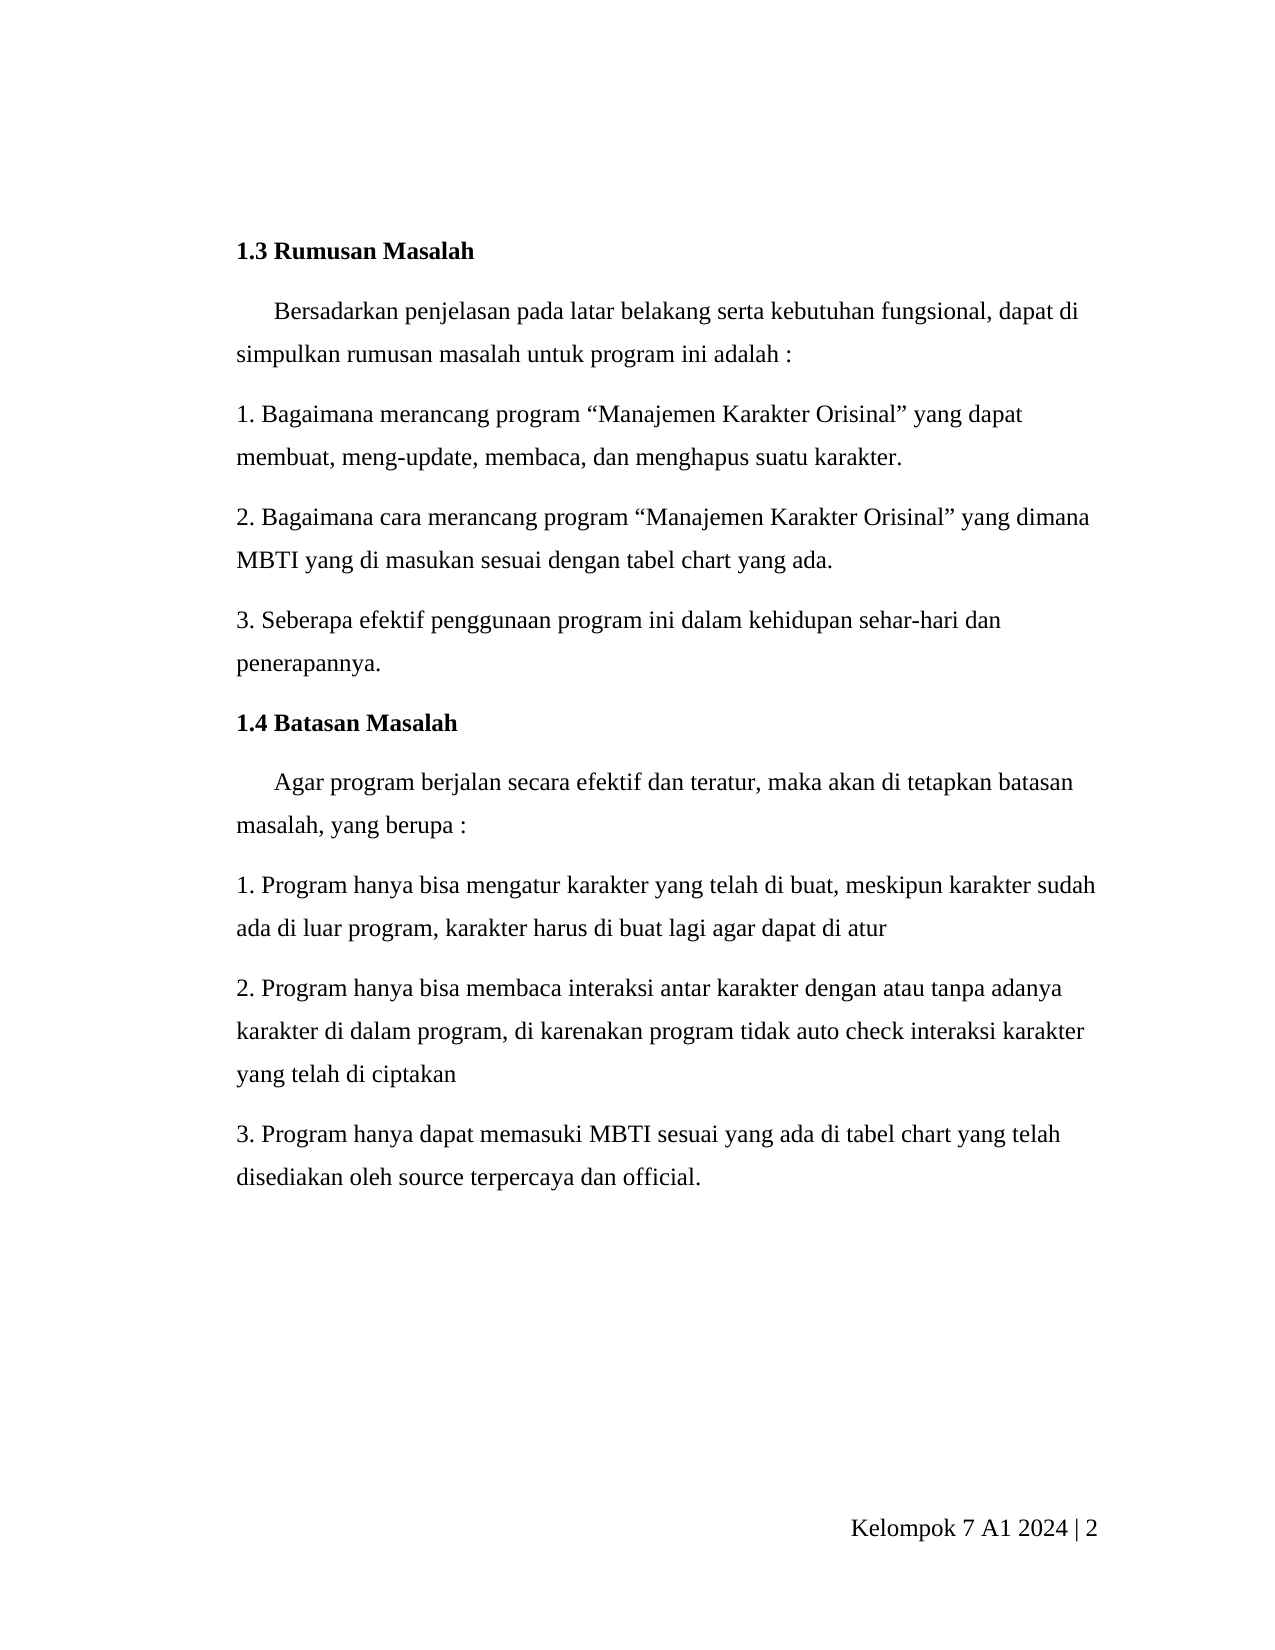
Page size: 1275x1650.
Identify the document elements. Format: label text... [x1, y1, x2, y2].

subtitle 1.3 Rumusan Masalah [236, 236, 1098, 265]
list Program hanya dapat memasuki MBTI sesuai yang ada di tabel chart yang telah disediakan oleh source terpercaya dan official. [236, 1119, 1098, 1191]
list Seberapa efektif penggunaan program ini dalam kehidupan sehar-hari dan penerapannya. [236, 605, 1098, 677]
text Bersadarkan penjelasan pada latar belakang serta kebutuhan fungsional, dapat di simpulkan rumusan masalah untuk program ini adalah : [236, 296, 1098, 368]
subtitle 1.4 Batasan Masalah [236, 708, 1098, 736]
list Program hanya bisa mengatur karakter yang telah di buat, meskipun karakter sudah ada di luar program, karakter harus di buat lagi agar dapat di atur [236, 870, 1098, 942]
list Program hanya bisa membaca interaksi antar karakter dengan atau tanpa adanya karakter di dalam program, di karenakan program tidak auto check interaksi karakter yang telah di ciptakan [236, 973, 1098, 1088]
list Bagaimana merancang program “Manajemen Karakter Orisinal” yang dapat membuat, meng-update, membaca, dan menghapus suatu karakter. [236, 399, 1098, 471]
text Agar program berjalan secara efektif dan teratur, maka akan di tetapkan batasan masalah, yang berupa : [236, 767, 1098, 839]
list Bagaimana cara merancang program “Manajemen Karakter Orisinal” yang dimana MBTI yang di masukan sesuai dengan tabel chart yang ada. [236, 502, 1098, 574]
